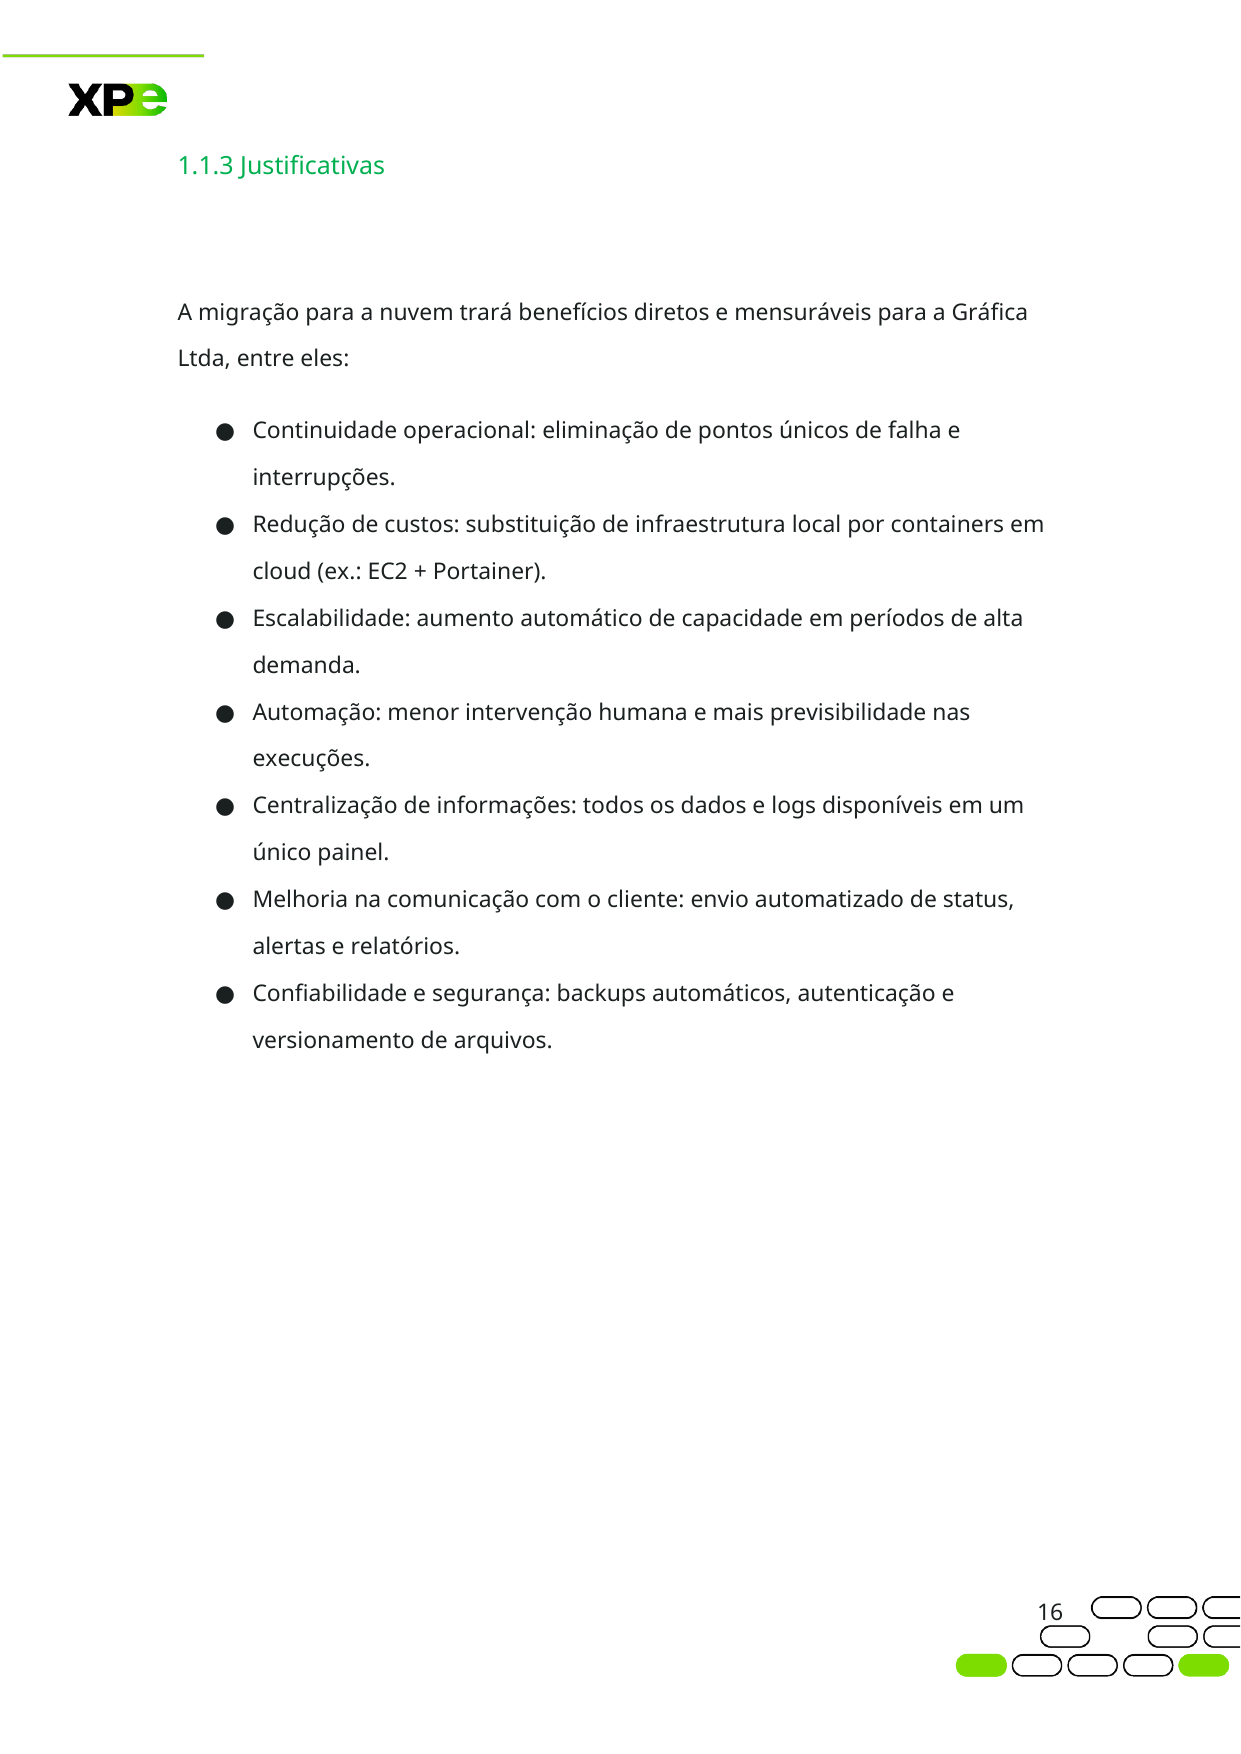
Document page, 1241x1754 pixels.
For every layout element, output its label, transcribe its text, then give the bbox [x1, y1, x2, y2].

picture [955, 1596, 1241, 1677]
list Escalabilidade: aumento automático de capacidade em períodos de alta demanda. [215, 602, 1063, 680]
text A migração para a nuvem trará benefícios diretos e mensuráveis para a Gráfica Ltda, entre eles: [177, 296, 1063, 374]
subtitle 1.1.3 Justificativas [177, 148, 1063, 182]
list Redução de custos: substituição de infraestrutura local por containers em cloud (ex.: EC2 + Portainer). [215, 508, 1063, 586]
picture [2, 51, 205, 148]
list Continuidade operacional: eliminação de pontos únicos de falha e interrupções. [215, 414, 1063, 492]
list Automação: menor intervenção humana e mais previsibilidade nas execuções. [215, 696, 1063, 774]
list Centralização de informações: todos os dados e logs disponíveis em um único painel. [215, 789, 1063, 867]
list Confiabilidade e segurança: backups automáticos, autenticação e versionamento de arquivos. [215, 977, 1063, 1055]
list Melhoria na comunicação com o cliente: envio automatizado de status, alertas e relatórios. [215, 883, 1063, 961]
